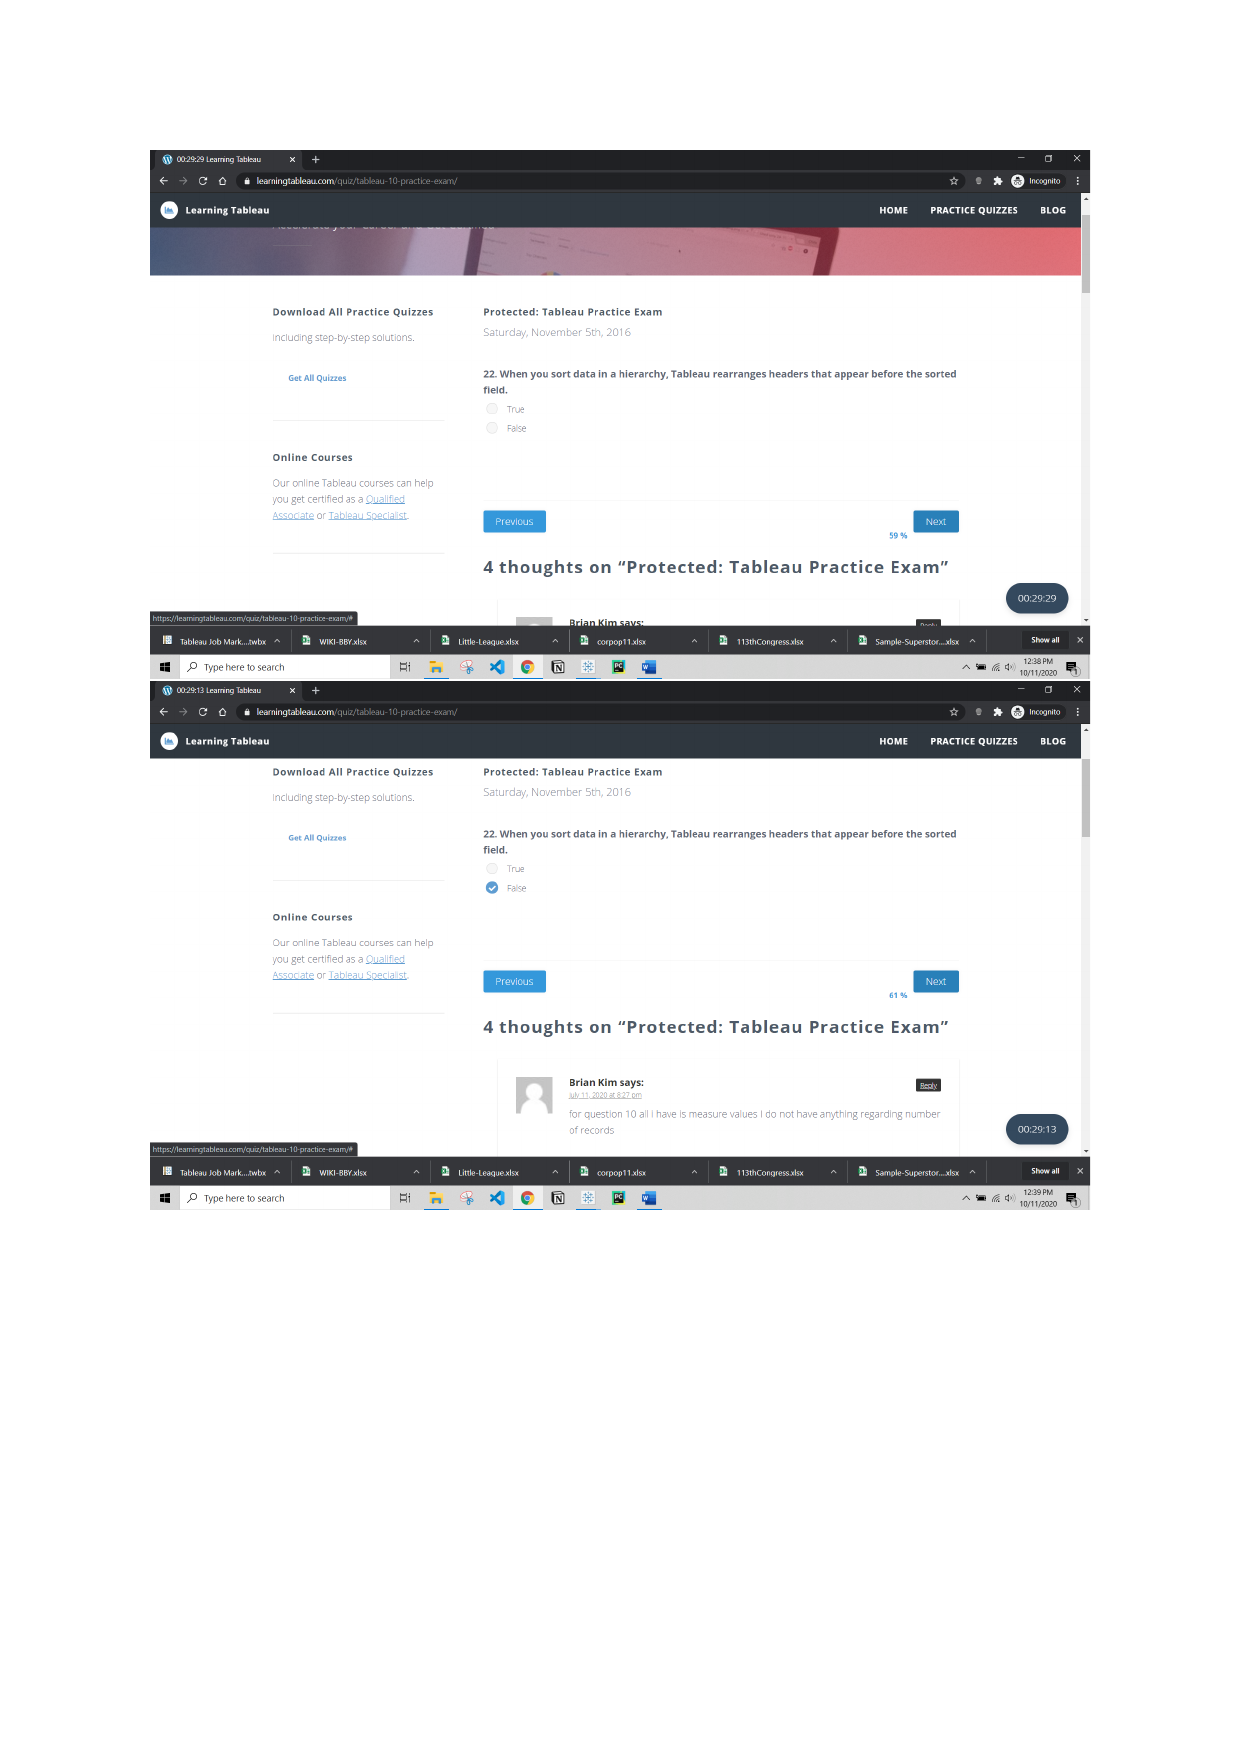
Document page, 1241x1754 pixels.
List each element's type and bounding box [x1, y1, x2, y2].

picture [150, 150, 1091, 679]
picture [150, 681, 1091, 1210]
